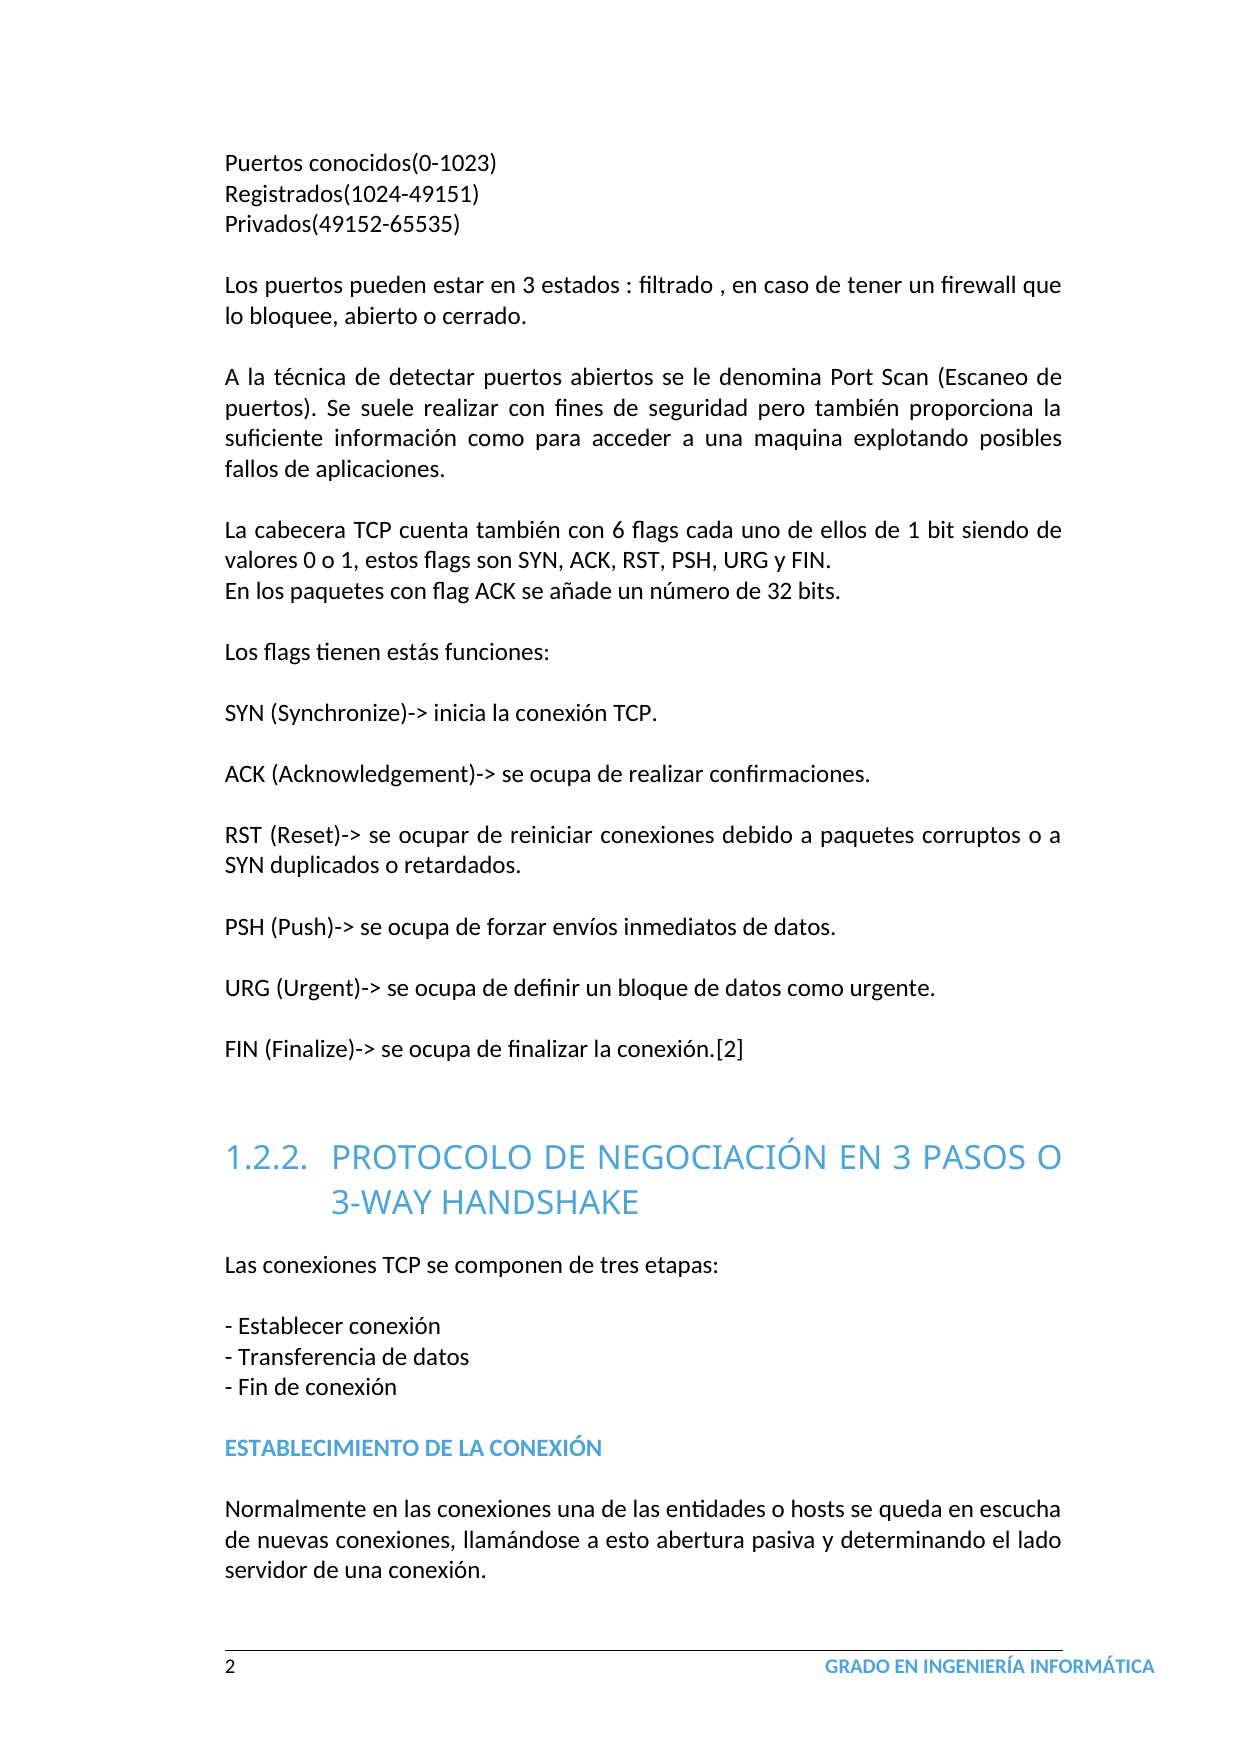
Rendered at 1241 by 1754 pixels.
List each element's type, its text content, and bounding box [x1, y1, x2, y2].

text Puertos conocidos(0-1023) [224, 148, 1063, 178]
text Registrados(1024-49151) [224, 178, 1063, 209]
text ACK (Acknowledgement)-> se ocupa de realizar confirmaciones. [224, 758, 1063, 788]
text Privados(49152-65535) [224, 209, 1063, 239]
text - Transferencia de datos [224, 1341, 1063, 1372]
text Las conexiones TCP se componen de tres etapas: [224, 1249, 1063, 1280]
text En los paquetes con flag ACK se añade un número de 32 bits. [224, 575, 1063, 605]
text URG (Urgent)-> se ocupa de definir un bloque de datos como urgente. [224, 972, 1063, 1002]
subtitle PROTOCOLO DE NEGOCIACIÓN EN 3 PASOS O 3-WAY HANDSHAKE [224, 1134, 1063, 1224]
text La cabecera TCP cuenta también con 6 flags cada uno de ellos de 1 bit siendo de valores 0 o 1, estos flags son SYN, ACK, RST, PSH, URG y FIN. [224, 514, 1063, 575]
text PSH (Push)-> se ocupa de forzar envíos inmediatos de datos. [224, 911, 1063, 941]
text Normalmente en las conexiones una de las entidades o hosts se queda en escucha de nuevas conexiones, llamándose a esto abertura pasiva y determinando el lado servidor de una conexión. [224, 1494, 1063, 1585]
text - Fin de conexión [224, 1372, 1063, 1402]
text RST (Reset)-> se ocupar de reiniciar conexiones debido a paquetes corruptos o a SYN duplicados o retardados. [224, 819, 1063, 880]
text Los puertos pueden estar en 3 estados : filtrado , en caso de tener un firewall que lo bloquee, abierto o cerrado. [224, 270, 1063, 331]
text - Establecer conexión [224, 1311, 1063, 1341]
text SYN (Synchronize)-> inicia la conexión TCP. [224, 697, 1063, 727]
text A la técnica de detectar puertos abiertos se le denomina Port Scan (Escaneo de puertos). Se suele realizar con fines de seguridad pero también proporciona la suficiente información como para acceder a una maquina explotando posibles fallos de aplicaciones. [224, 361, 1063, 483]
text ESTABLECIMIENTO DE LA CONEXIÓN [224, 1433, 1063, 1463]
text Los flags tienen estás funciones: [224, 636, 1063, 666]
text FIN (Finalize)-> se ocupa de finalizar la conexión.[2] [224, 1033, 1063, 1063]
